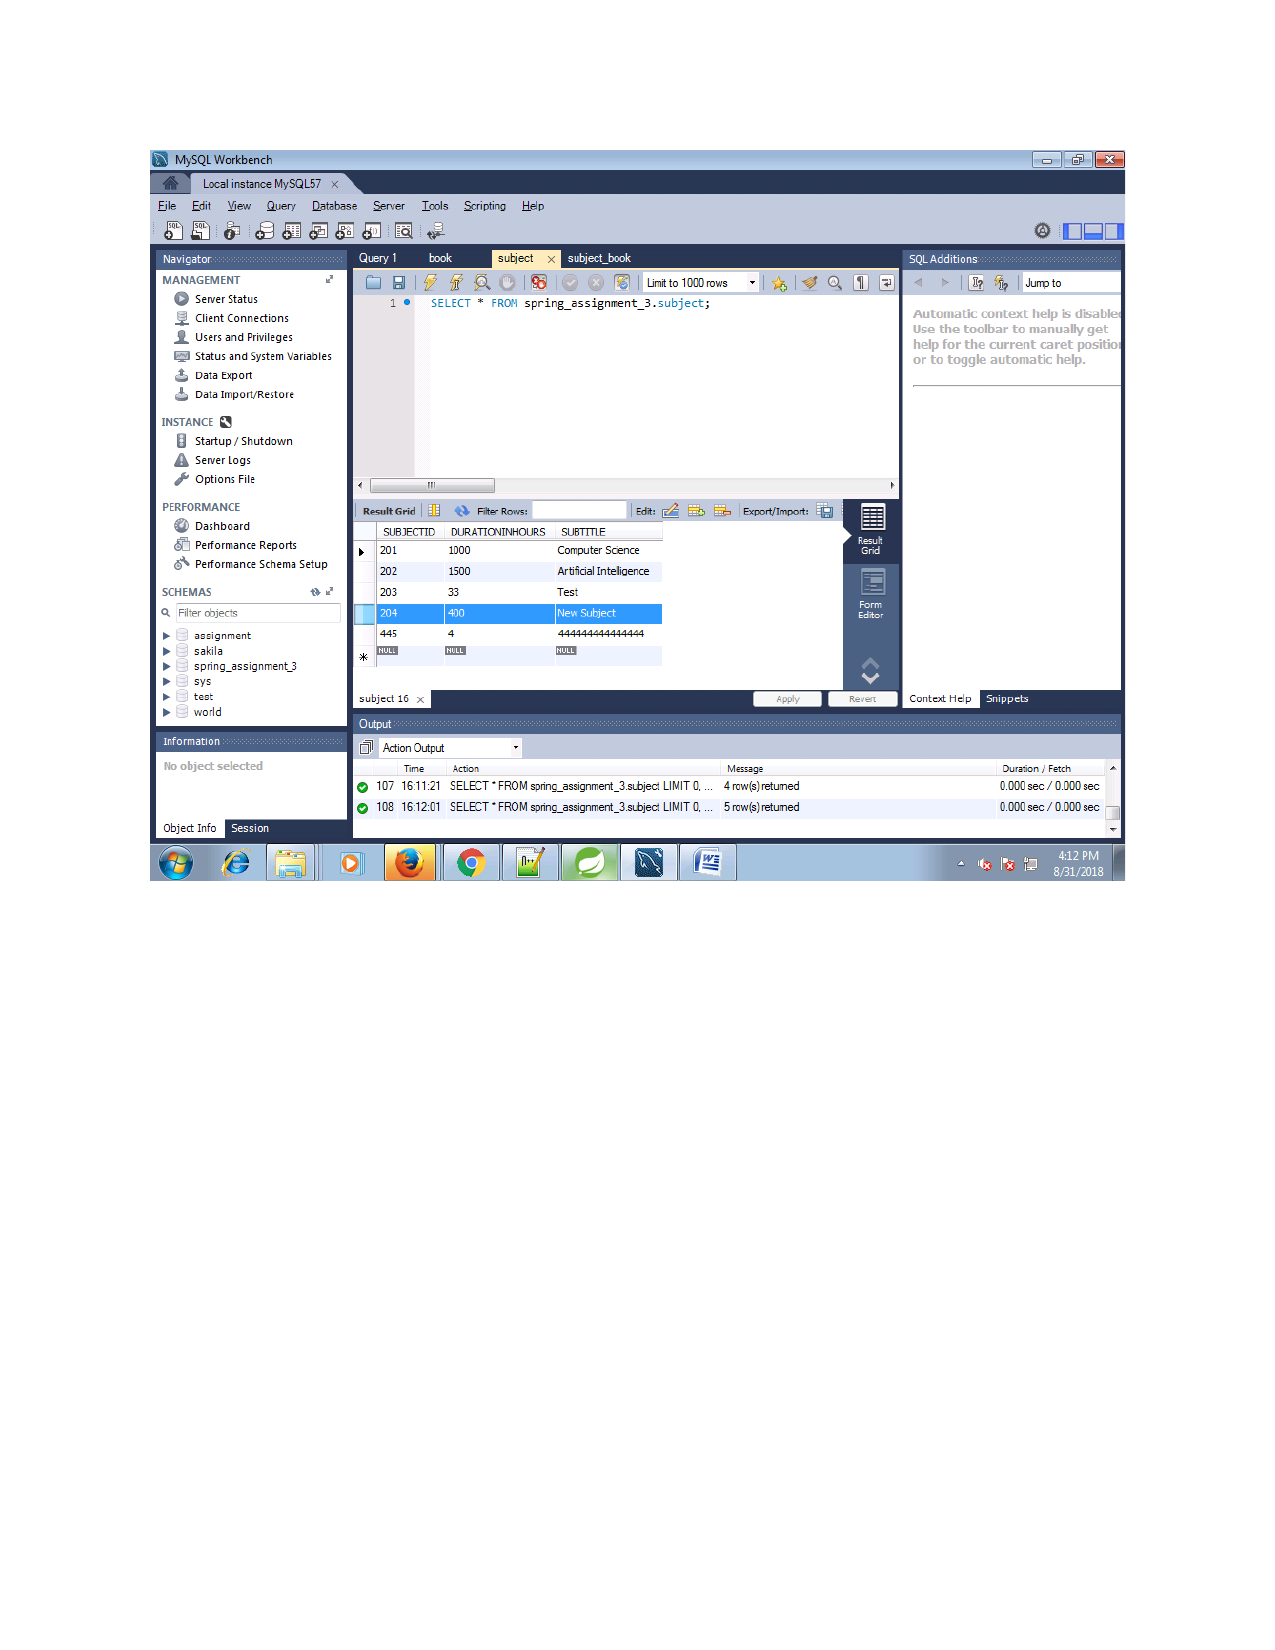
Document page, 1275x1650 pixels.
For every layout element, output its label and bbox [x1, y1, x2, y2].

picture [150, 150, 1125, 881]
